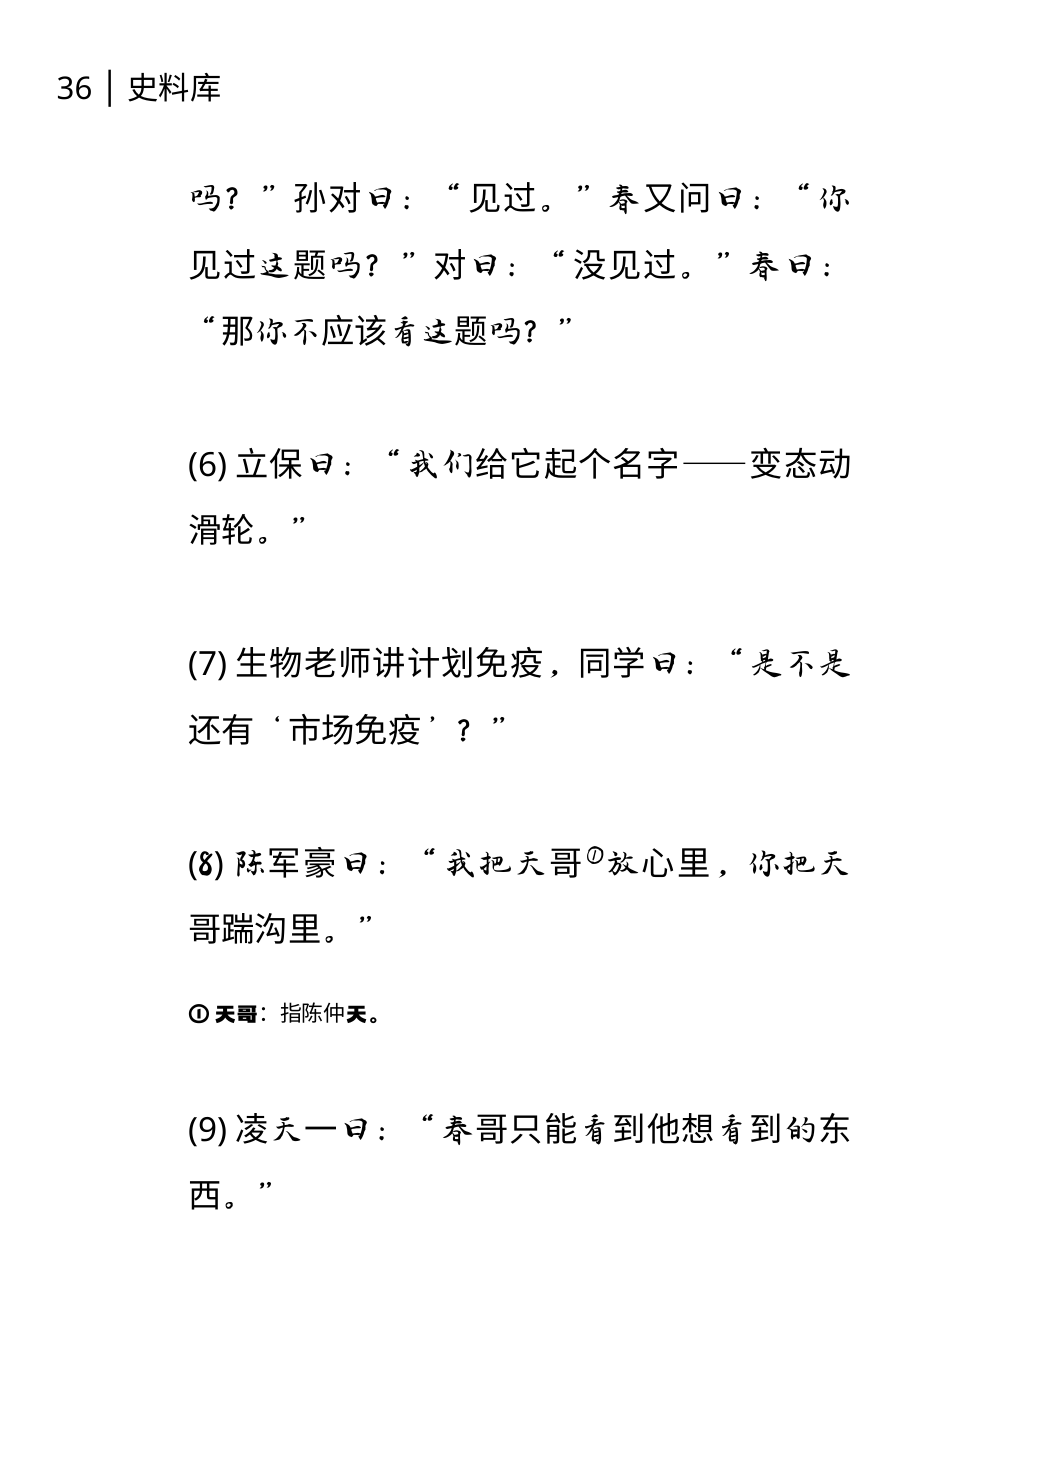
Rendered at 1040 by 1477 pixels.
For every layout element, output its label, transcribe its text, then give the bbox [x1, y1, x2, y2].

list 立保曰：“我们给它起个名字——变态动滑轮。” [188, 432, 852, 565]
list 凌天一曰：“春哥只能看到他想看到的东西。” [188, 1097, 852, 1230]
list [188, 166, 852, 366]
list 生物老师讲计划免疫，同学曰：“是不是还有‘市场免疫’？” [188, 632, 852, 764]
text ①天哥：指陈仲天。 [188, 997, 852, 1030]
list 陈军豪曰：“我把天哥①放心里，你把天哥踹沟里。” [188, 831, 852, 964]
